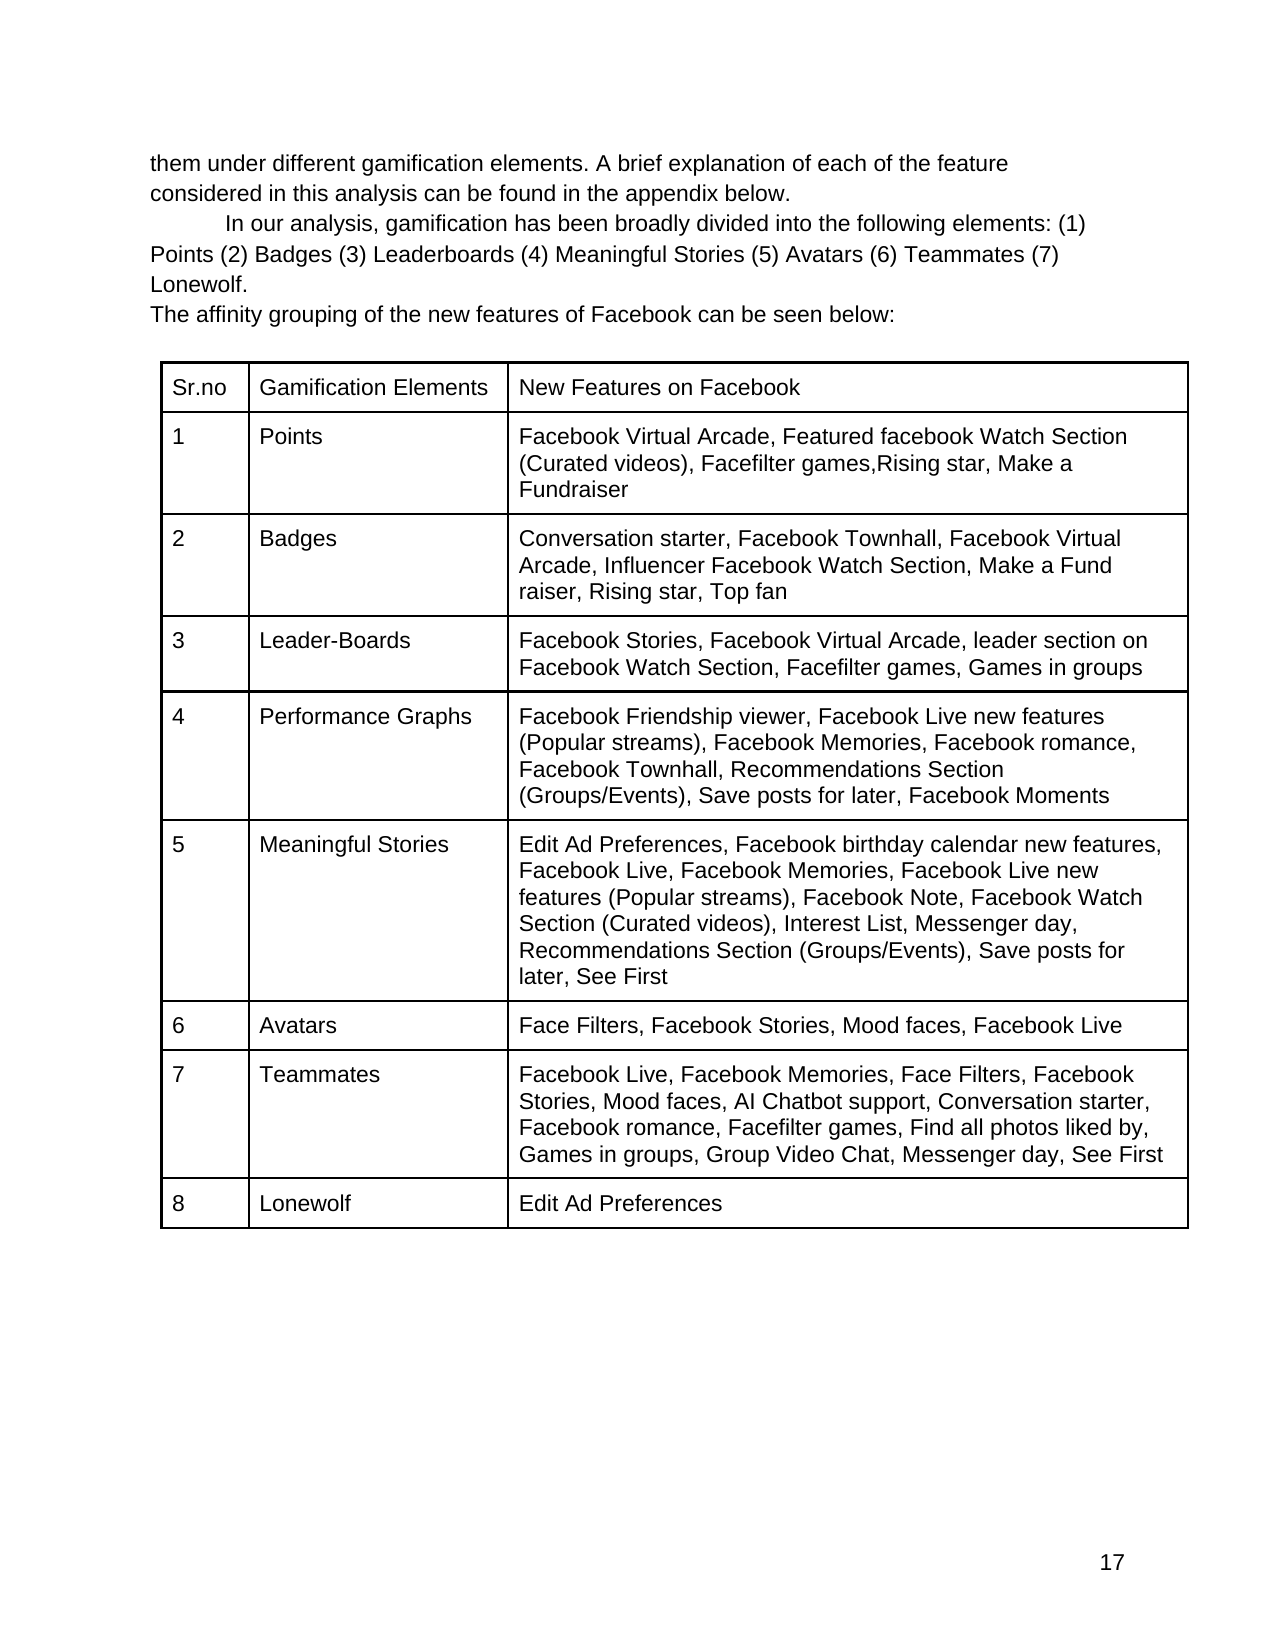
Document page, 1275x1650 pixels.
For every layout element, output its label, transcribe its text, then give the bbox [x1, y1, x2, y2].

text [150, 150, 1125, 207]
table_cell Facebook Friendship viewer, Facebook Live new features (Popular streams), Facebook Memories, Facebook romance, Facebook Townhall, Recommendations Section (Groups/Events), Save posts for later, Facebook Moments [509, 693, 1187, 819]
table_cell Edit Ad Preferences, Facebook birthday calendar new features, Facebook Live, Facebook Memories, Facebook Live new features (Popular streams), Facebook Note, Facebook Watch Section (Curated videos), Interest List, Messenger day, Recommendations Section (Groups/Events), Save posts for later, See First [509, 821, 1187, 1000]
table_cell Badges [250, 515, 507, 615]
table_cell Avatars [250, 1002, 507, 1049]
table_cell Meaningful Stories [250, 821, 507, 1000]
table_cell 6 [163, 1002, 248, 1049]
table_cell Conversation starter, Facebook Townhall, Facebook Virtual Arcade, Influencer Facebook Watch Section, Make a Fund raiser, Rising star, Top fan [509, 515, 1187, 615]
table_header New Features on Facebook [509, 364, 1187, 411]
table_header Sr.no [163, 364, 248, 411]
table_cell 7 [163, 1051, 248, 1177]
table_header Gamification Elements [250, 364, 507, 411]
table_cell 1 [163, 413, 248, 513]
text The affinity grouping of the new features of Facebook can be seen below: [150, 301, 1125, 327]
table_cell Facebook Stories, Facebook Virtual Arcade, leader section on Facebook Watch Section, Facefilter games, Games in groups [509, 617, 1187, 690]
table_cell 4 [163, 693, 248, 819]
table_cell Points [250, 413, 507, 513]
table_cell Performance Graphs [250, 693, 507, 819]
table_cell Face Filters, Facebook Stories, Mood faces, Facebook Live [509, 1002, 1187, 1049]
table_cell Leader-Boards [250, 617, 507, 690]
table_cell 8 [163, 1179, 248, 1227]
table_cell Facebook Live, Facebook Memories, Face Filters, Facebook Stories, Mood faces, AI Chatbot support, Conversation starter, Facebook romance, Facefilter games, Find all photos liked by, Games in groups, Group Video Chat, Messenger day, See First [509, 1051, 1187, 1177]
table_cell 2 [163, 515, 248, 615]
table_cell 5 [163, 821, 248, 1000]
table_cell 3 [163, 617, 248, 690]
text In our analysis, gamification has been broadly divided into the following elements: (1) Points (2) Badges (3) Leaderboards (4) Meaningful Stories (5) Avatars (6) Teammates (7) Lonewolf. [150, 210, 1125, 297]
table_cell Teammates [250, 1051, 507, 1177]
table_cell Edit Ad Preferences [509, 1179, 1187, 1227]
table_cell Lonewolf [250, 1179, 507, 1227]
table_cell Facebook Virtual Arcade, Featured facebook Watch Section (Curated videos), Facefilter games,Rising star, Make a Fundraiser [509, 413, 1187, 513]
